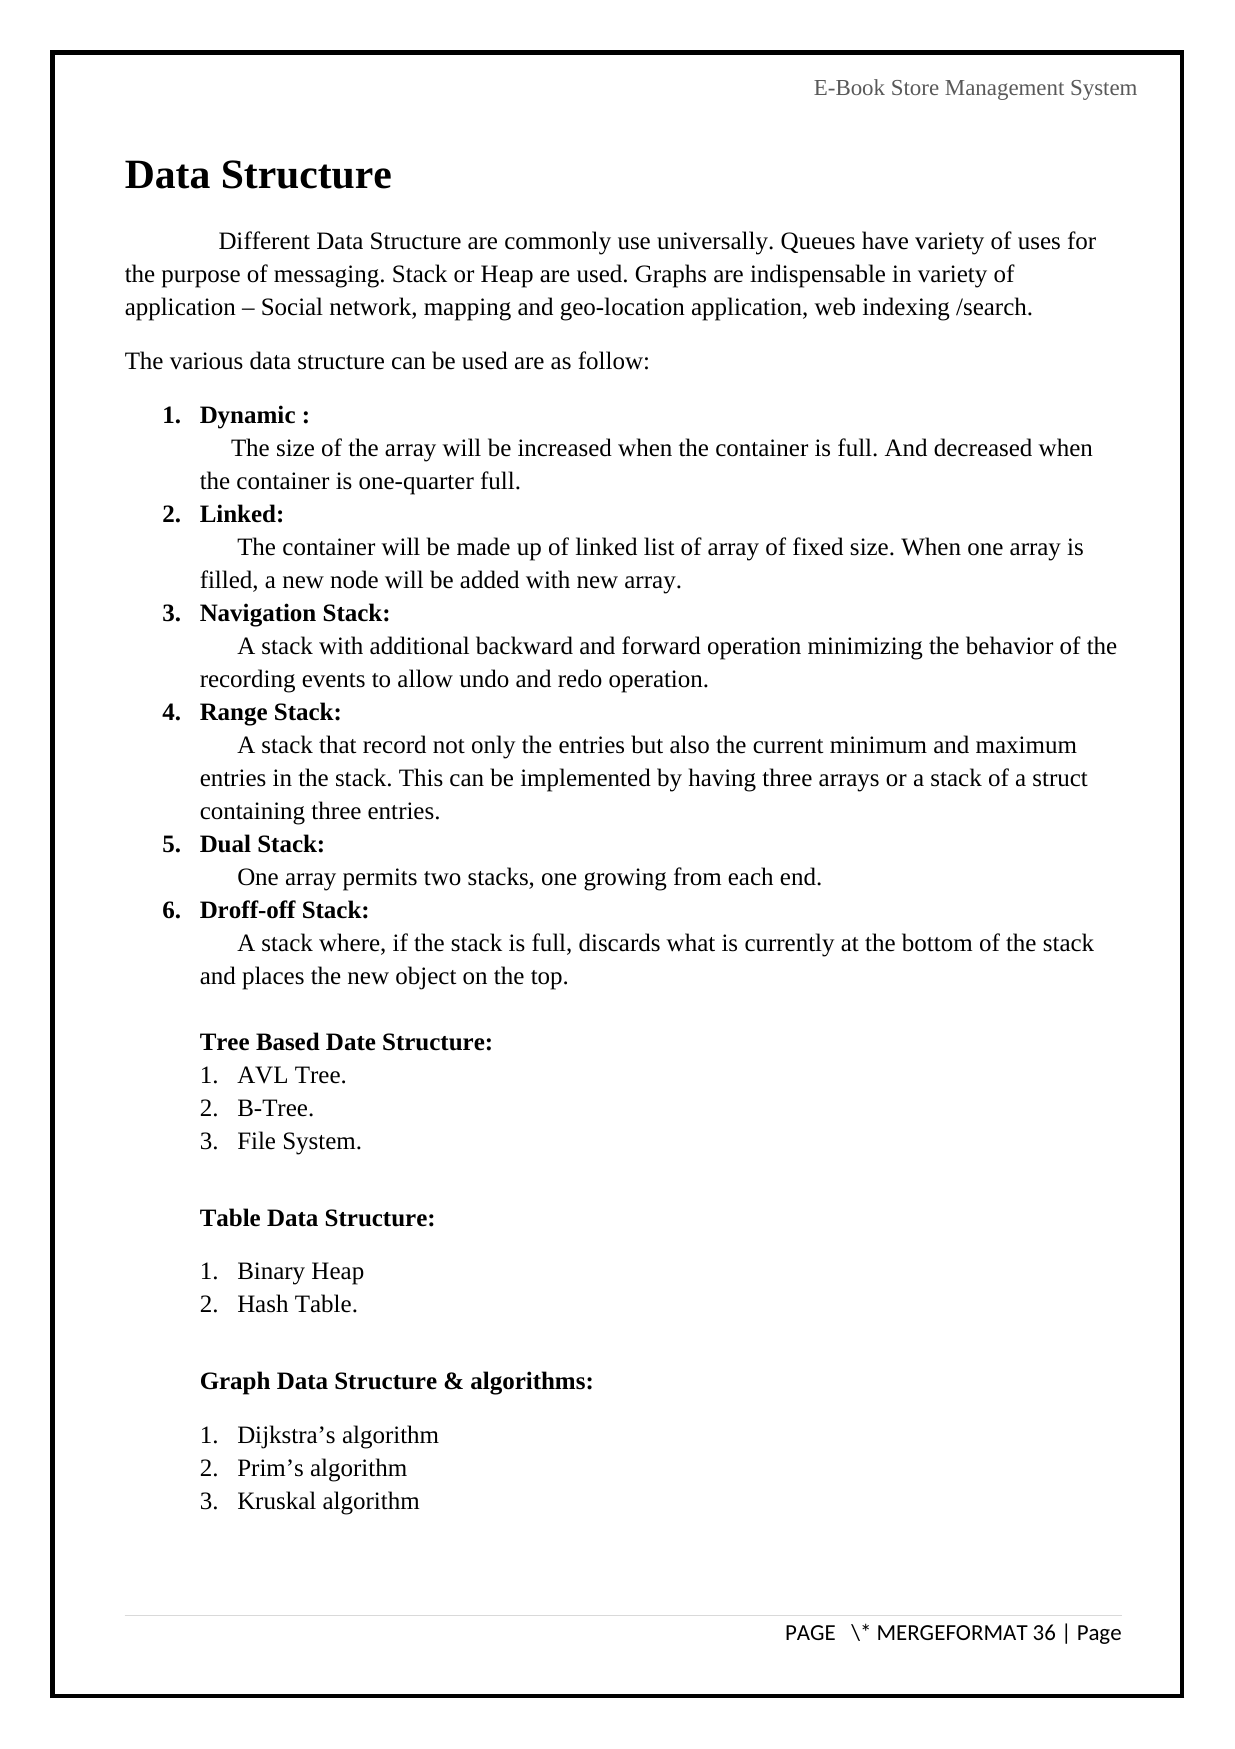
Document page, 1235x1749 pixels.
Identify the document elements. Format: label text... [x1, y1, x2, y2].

text The various data structure can be used are as follow: [124, 346, 1122, 374]
list B-Tree. [199, 1093, 1122, 1122]
list Binary Heap [199, 1256, 1122, 1285]
list AVL Tree. [199, 1060, 1122, 1089]
list Tree Based Date Structure: [199, 1027, 1122, 1056]
list A stack with additional backward and forward operation minimizing the behavior of the recording events to allow undo and redo operation. [199, 631, 1122, 693]
list Dual Stack: [162, 829, 1122, 858]
list File System. [199, 1126, 1122, 1155]
list Kruskal algorithm [199, 1486, 1122, 1514]
list Range Stack: [162, 697, 1122, 726]
list Linked: [162, 499, 1122, 527]
text Different Data Structure are commonly use universally. Queues have variety of uses for the purpose of messaging. Stack or Heap are used. Graphs are indispensable in variety of application – Social network, mapping and geo-location application, web indexing /search. [124, 226, 1122, 321]
list Dijkstra’s algorithm [199, 1420, 1122, 1448]
text Table Data Structure: [199, 1203, 1122, 1231]
list One array permits two stacks, one growing from each end. [199, 862, 1122, 891]
text Graph Data Structure & algorithms: [199, 1366, 1122, 1395]
text Data Structure [124, 150, 1122, 198]
list Droff-off Stack: [162, 895, 1122, 924]
list The container will be made up of linked list of array of fixed size. When one array is filled, a new node will be added with new array. [199, 532, 1122, 593]
list The size of the array will be increased when the container is full. And decreased when the container is one-quarter full. [199, 433, 1122, 494]
list Navigation Stack: [162, 598, 1122, 627]
list Prim’s algorithm [199, 1453, 1122, 1482]
list A stack that record not only the entries but also the current minimum and maximum entries in the stack. This can be implemented by having three arrays or a stack of a struct containing three entries. [199, 730, 1122, 825]
list Dynamic : [162, 400, 1122, 428]
list A stack where, if the stack is full, discards what is currently at the bottom of the stack and places the new object on the top. [199, 928, 1122, 990]
list Hash Table. [199, 1289, 1122, 1318]
